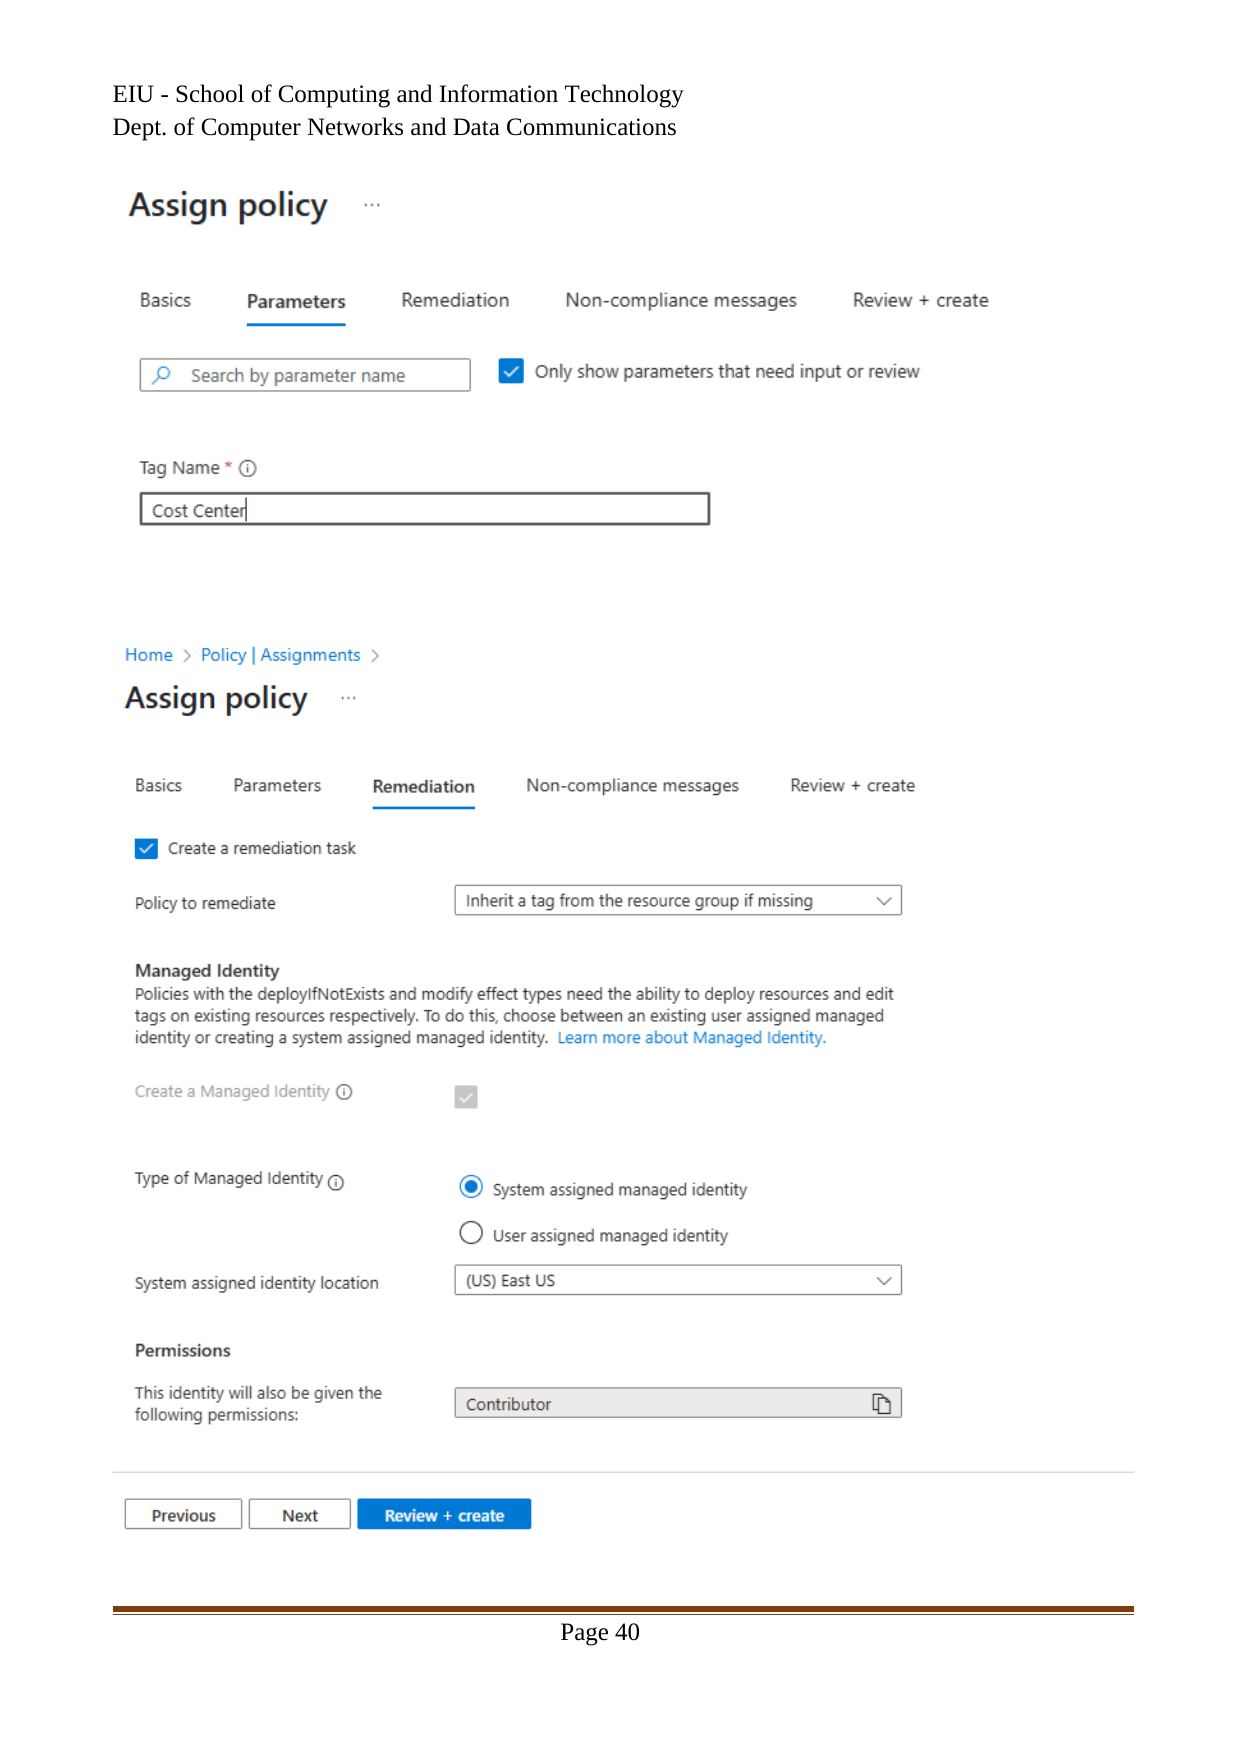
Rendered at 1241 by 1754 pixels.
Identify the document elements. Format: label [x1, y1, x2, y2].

picture [112, 173, 1135, 626]
picture [112, 638, 1135, 1537]
